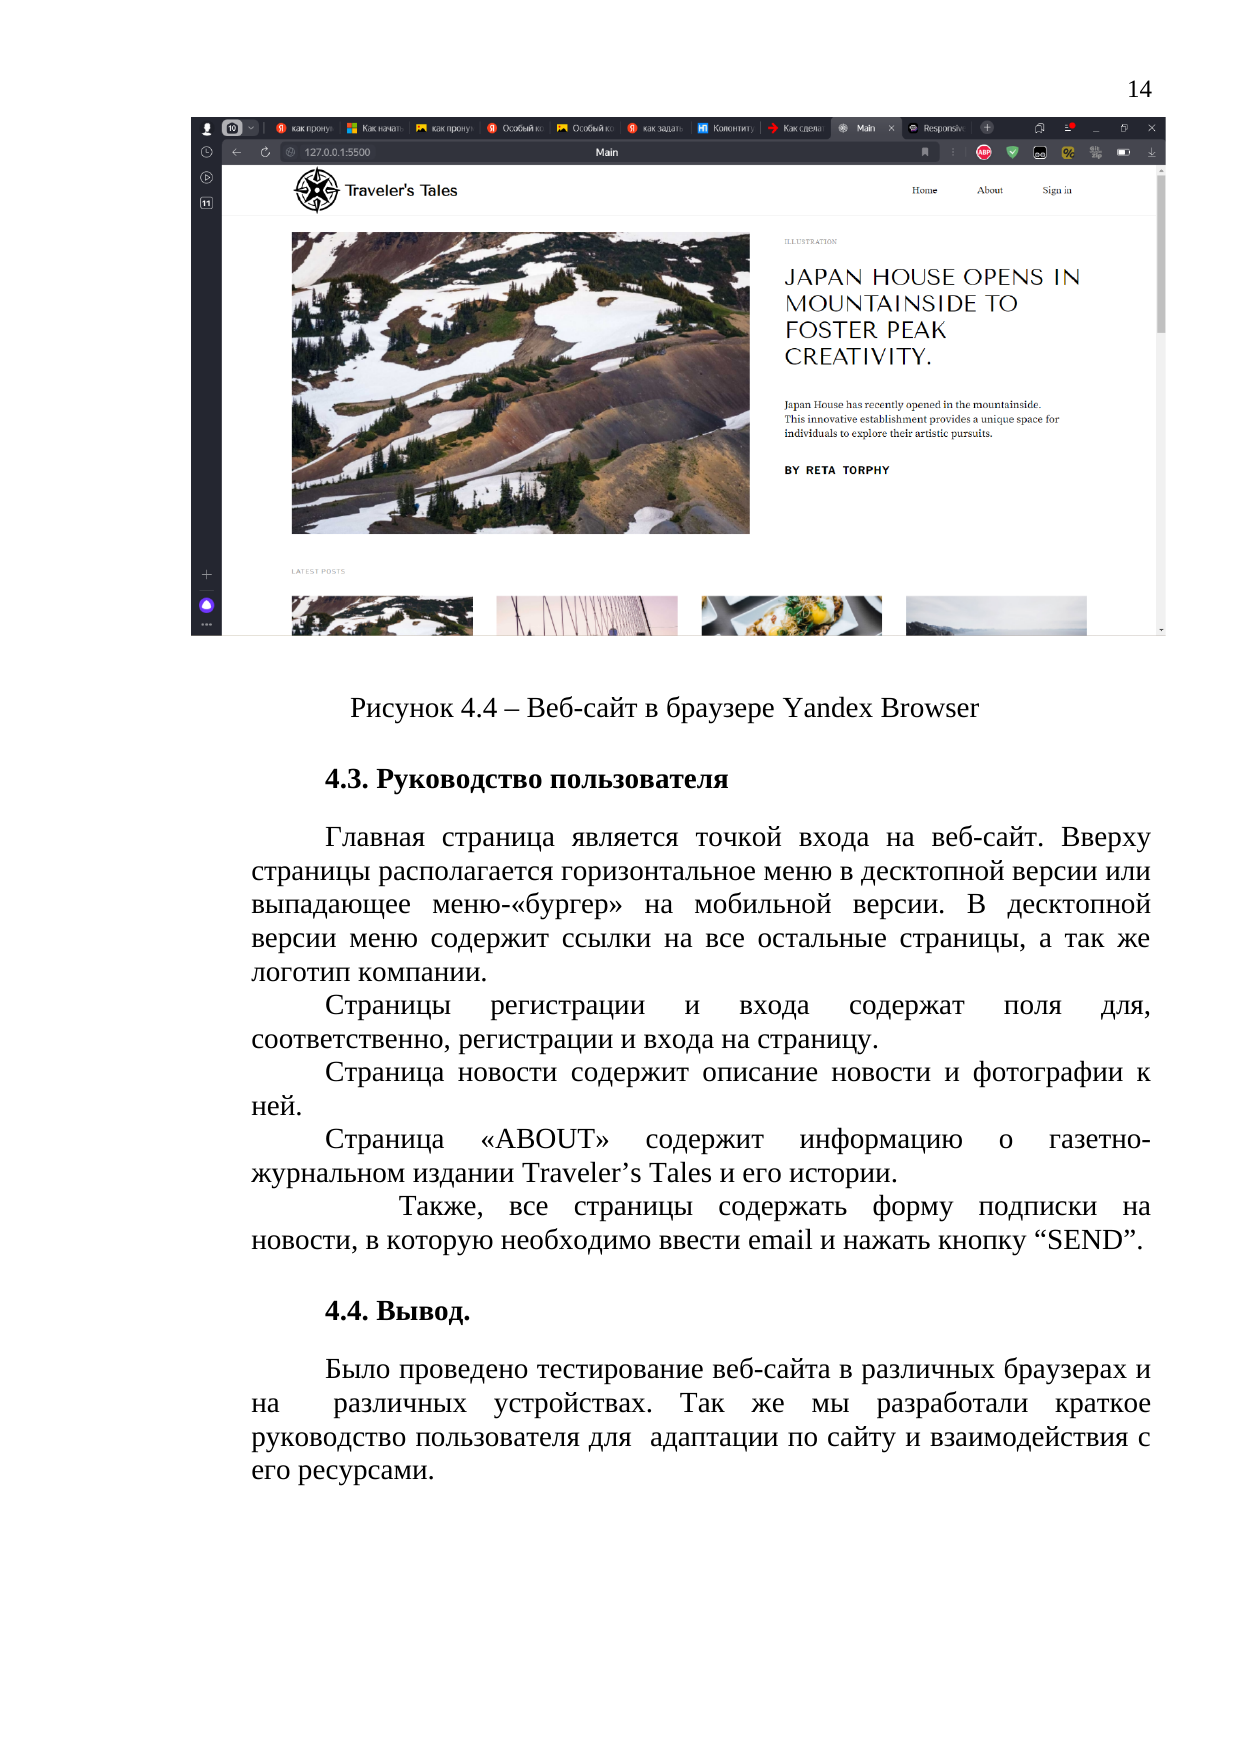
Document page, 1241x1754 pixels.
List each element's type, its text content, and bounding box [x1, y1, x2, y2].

text Страница новости содержит описание новости и фотографии к ней. [251, 1054, 1152, 1121]
text Рисунок 4.4 – Веб-сайт в браузере Yandex Browser [177, 690, 1152, 723]
subtitle 4.4. Вывод. [251, 1293, 1152, 1327]
text Также, все страницы содержать форму подписки на новости, в которую необходимо ввести email и нажать кнопку “SEND”. [251, 1188, 1152, 1256]
picture [191, 117, 1166, 636]
text Страницы регистрации и входа содержат поля для, соответственно, регистрации и входа на страницу. [251, 987, 1152, 1054]
text Страница «ABOUT» содержит информацию о газетно-журнальном издании Traveler’s Tales и его истории. [251, 1121, 1152, 1188]
text 4.3. Руководство пользователя [251, 761, 1152, 794]
text Было проведено тестирование веб-сайта в различных браузерах и на различных устройствах. Так же мы разработали краткое руководство пользователя для адаптации по сайту и взаимодействия с его ресурсами. [251, 1352, 1152, 1486]
text Главная страница является точкой входа на веб-сайт. Вверху страницы располагается горизонтальное меню в десктопной версии или выпадающее меню-«бургер» на мобильной версии. В десктопной версии меню содержит ссылки на все остальные страницы, а так же логотип компании. [251, 819, 1152, 987]
